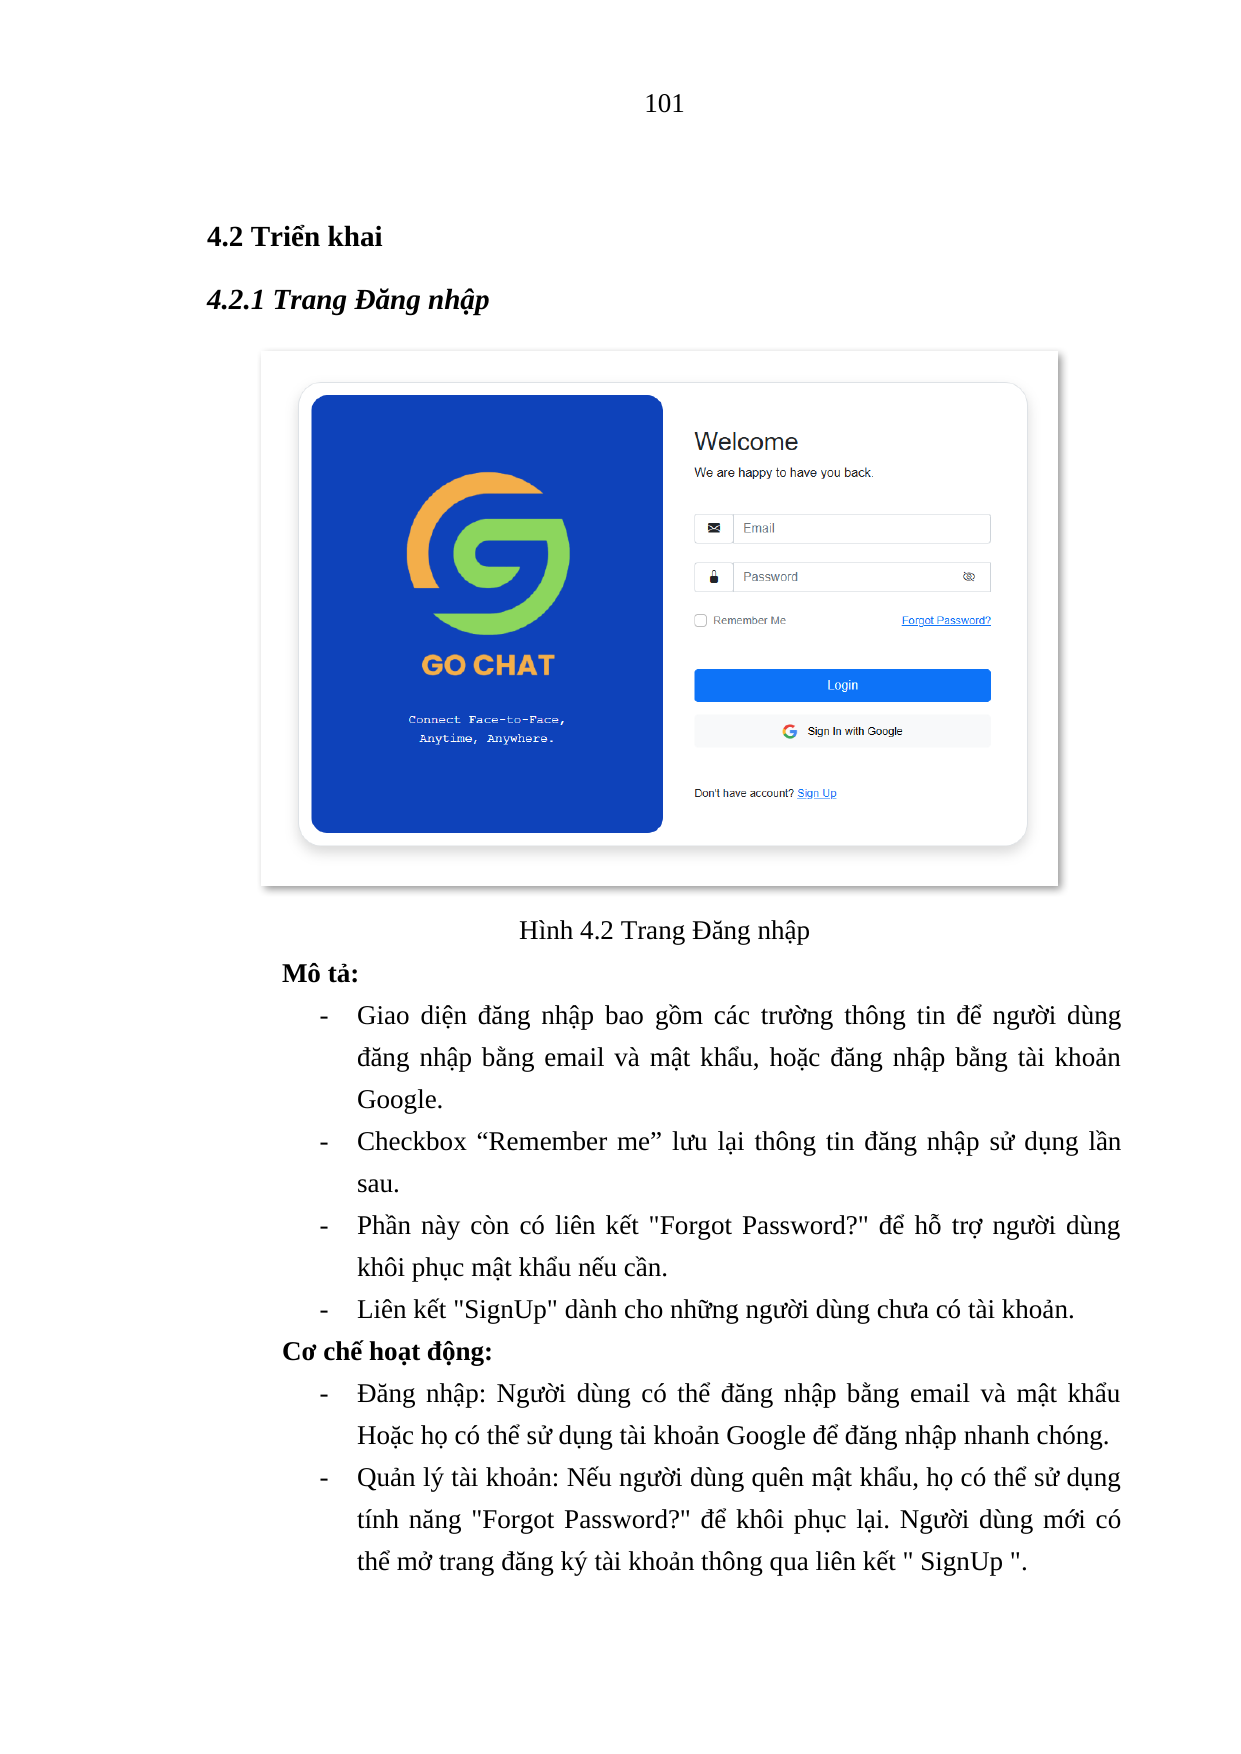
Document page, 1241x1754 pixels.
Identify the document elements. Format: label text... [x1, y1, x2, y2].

subtitle Triển khai [207, 219, 1122, 253]
list Checkbox “Remember me” lưu lại thông tin đăng nhập sử dụng lần sau. [319, 1125, 1122, 1198]
list Quản lý tài khoản: Nếu người dùng quên mật khẩu, họ có thể sử dụng tính năng "Forgot Password?" để khôi phục lại. Người dùng mới có thể mở trang đăng ký tài khoản thông qua liên kết " SignUp ". [319, 1461, 1122, 1576]
list Liên kết "SignUp" dành cho những người dùng chưa có tài khoản. [319, 1293, 1122, 1324]
text Cơ chế hoạt động: [207, 1335, 1122, 1366]
list Phần này còn có liên kết "Forgot Password?" để hỗ trợ người dùng khôi phục mật khẩu nếu cần. [319, 1209, 1122, 1282]
picture [261, 351, 1058, 886]
text Hình 4.2 Trang Đăng nhập [207, 914, 1122, 945]
list Đăng nhập: Người dùng có thể đăng nhập bằng email và mật khẩu Hoặc họ có thể sử dụng tài khoản Google để đăng nhập nhanh chóng. [319, 1377, 1122, 1450]
text Mô tả: [207, 957, 1122, 989]
list Giao diện đăng nhập bao gồm các trường thông tin để người dùng đăng nhập bằng email và mật khẩu, hoặc đăng nhập bằng tài khoản Google. [319, 999, 1122, 1114]
subtitle Trang Đăng nhập [207, 282, 1122, 316]
